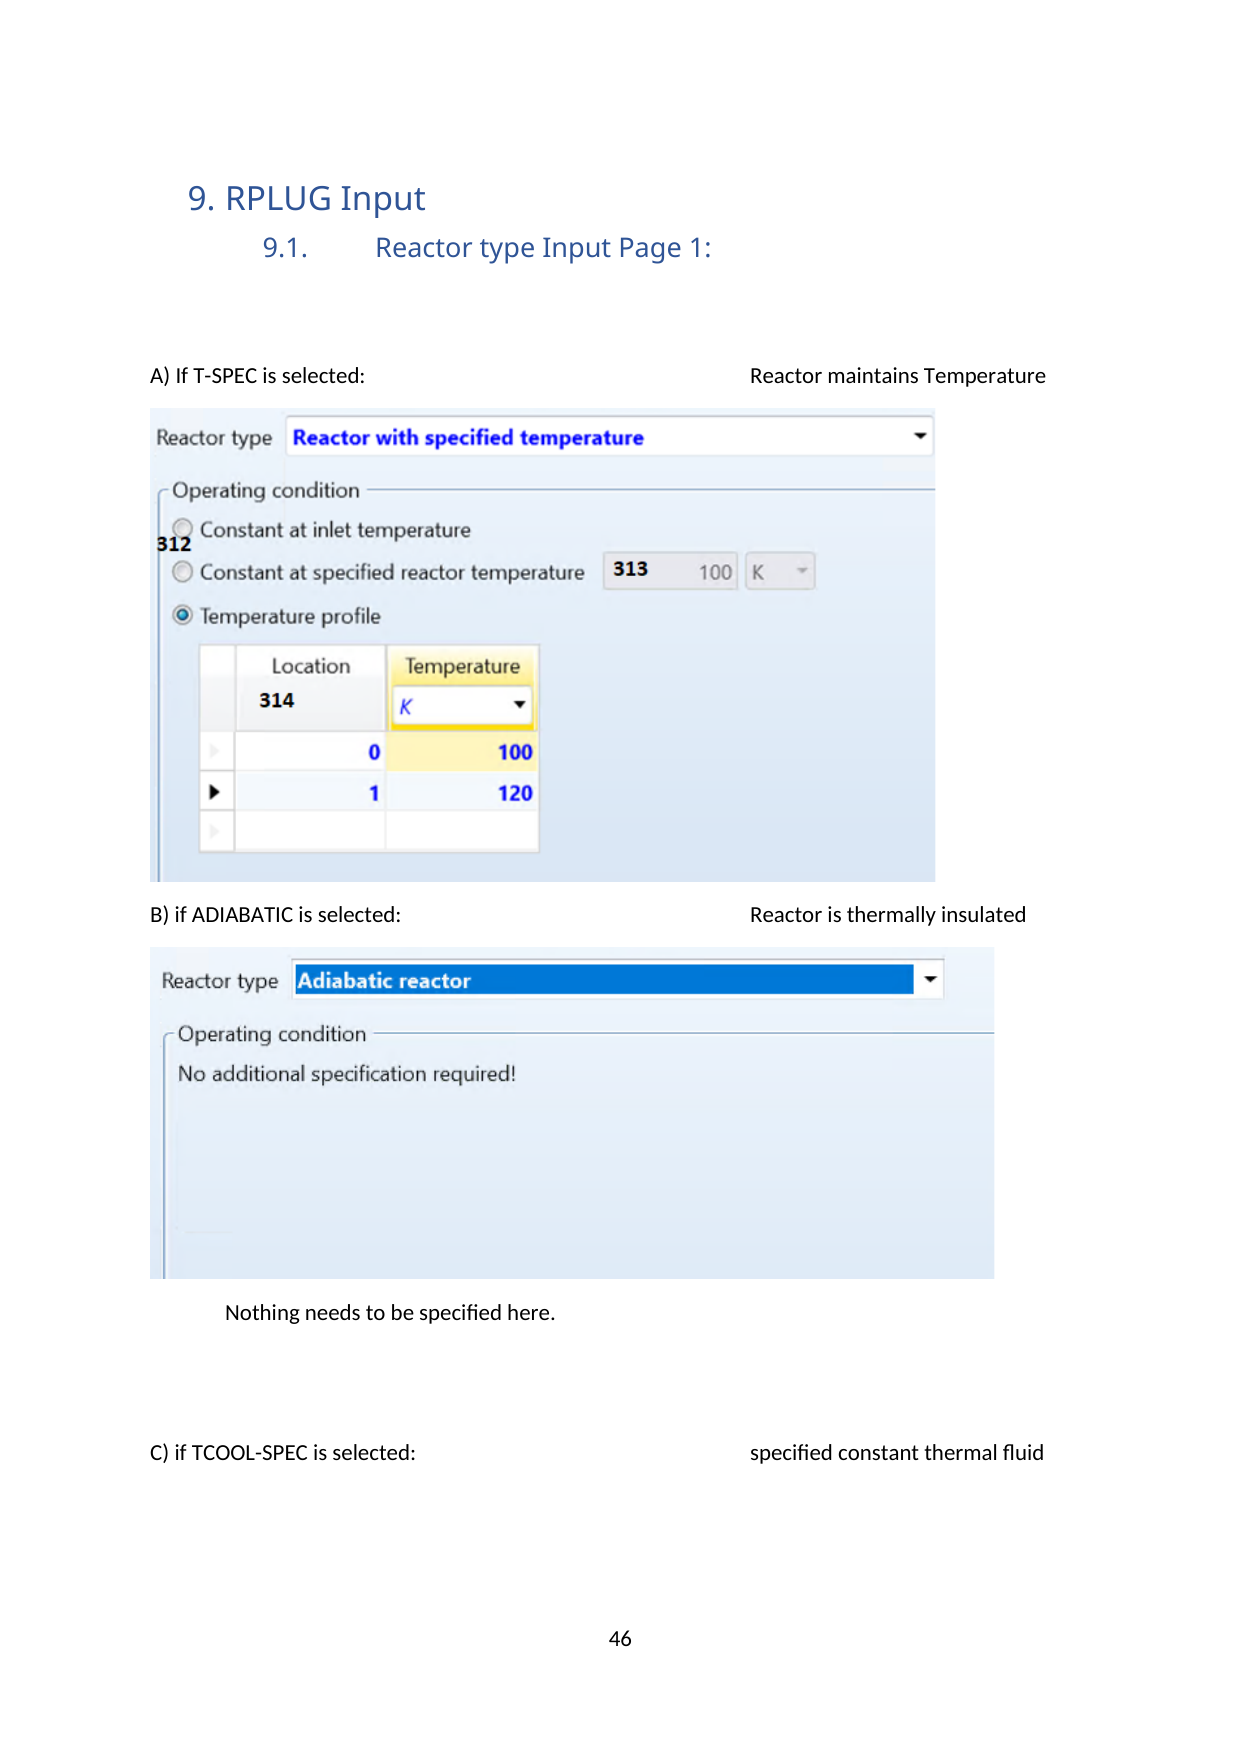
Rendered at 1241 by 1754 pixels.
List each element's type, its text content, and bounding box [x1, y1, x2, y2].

subtitle RPLUG Input [187, 175, 1090, 220]
picture [150, 947, 995, 1279]
text A) If T-SPEC is selected: Reactor maintains Temperature [150, 362, 1090, 390]
picture [150, 408, 936, 882]
text B) if ADIABATIC is selected: Reactor is thermally insulated [150, 900, 1090, 928]
text Nothing needs to be specified here. [150, 1298, 1090, 1326]
subtitle Reactor type Input Page 1: [262, 228, 1090, 265]
text C) if TCOOL-SPEC is selected: specified constant thermal fluid [150, 1438, 1090, 1466]
